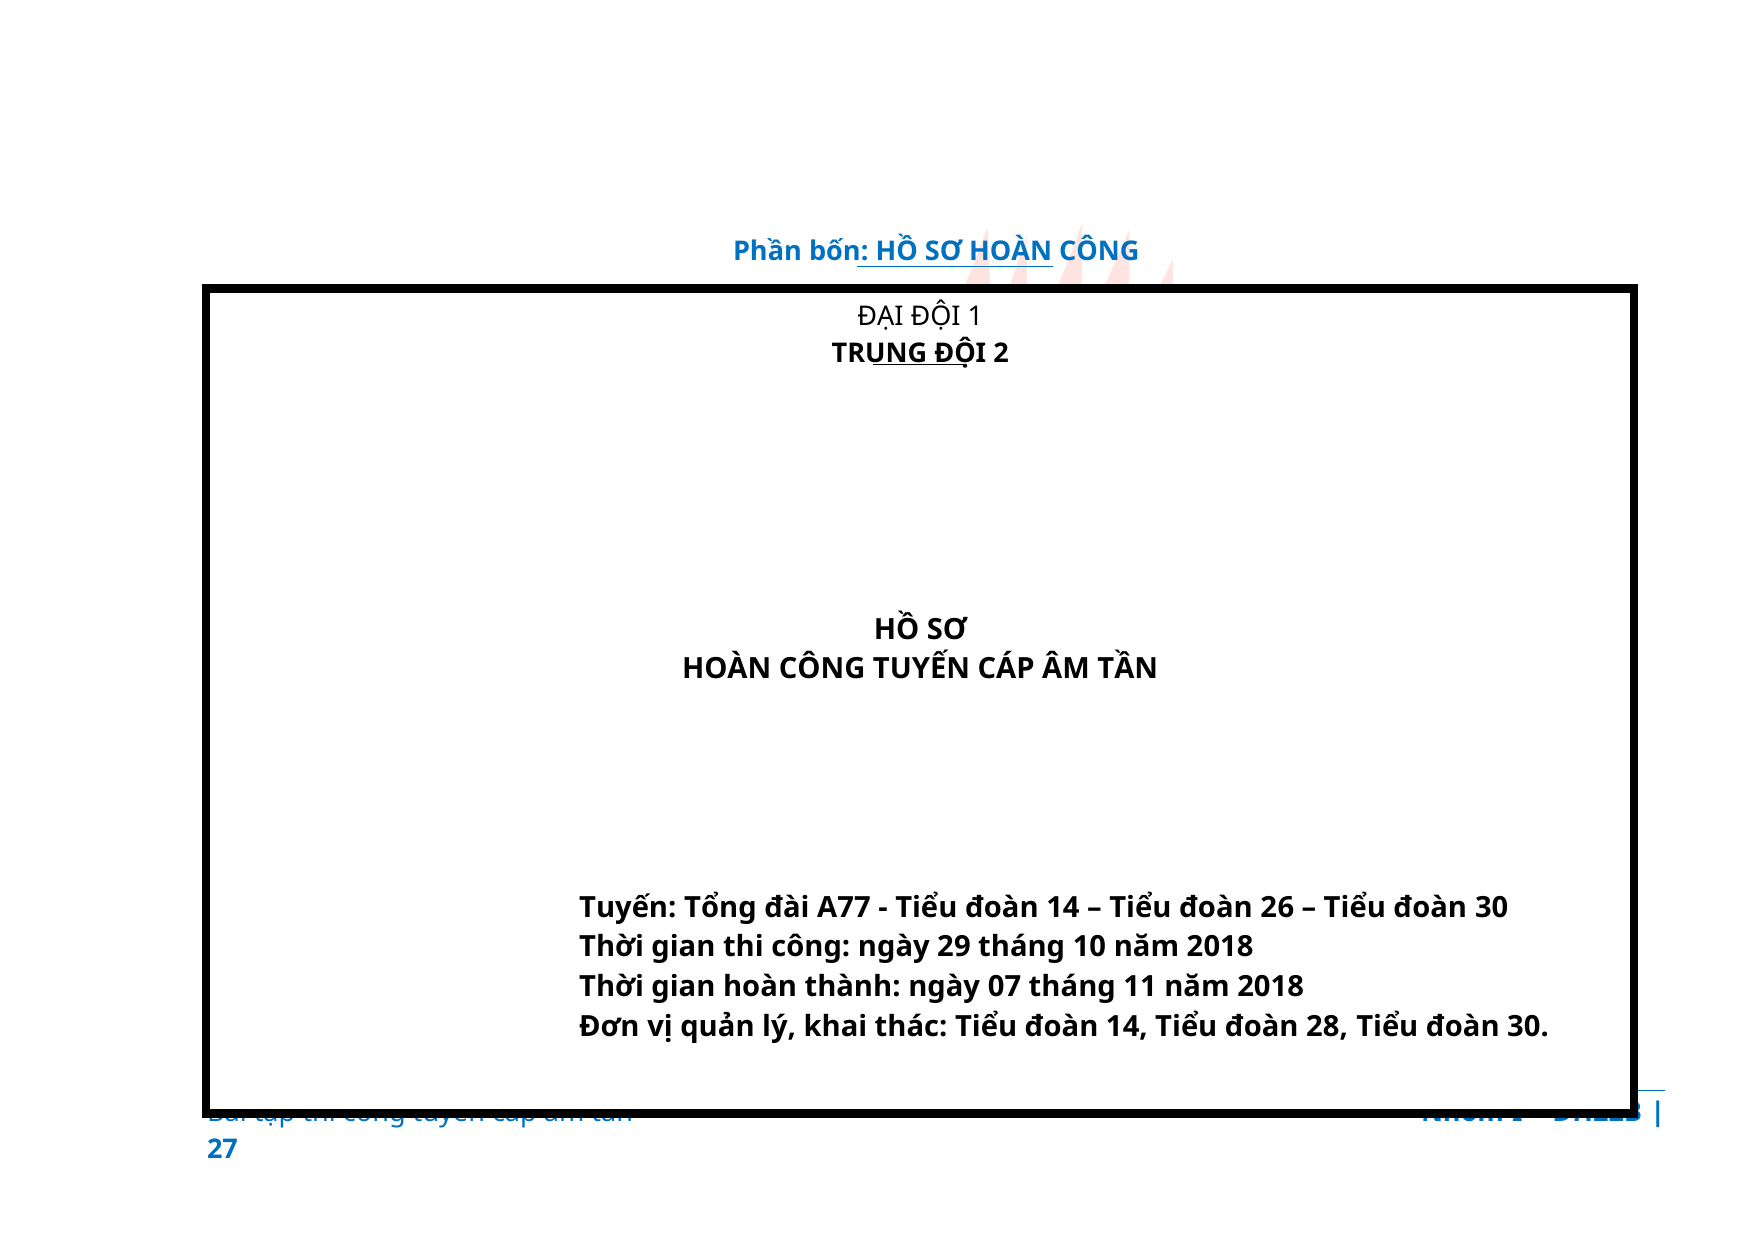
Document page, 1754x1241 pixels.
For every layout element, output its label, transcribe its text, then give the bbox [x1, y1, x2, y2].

subtitle Phần bốn: HỒ SƠ HOÀN CÔNG [207, 232, 1665, 269]
